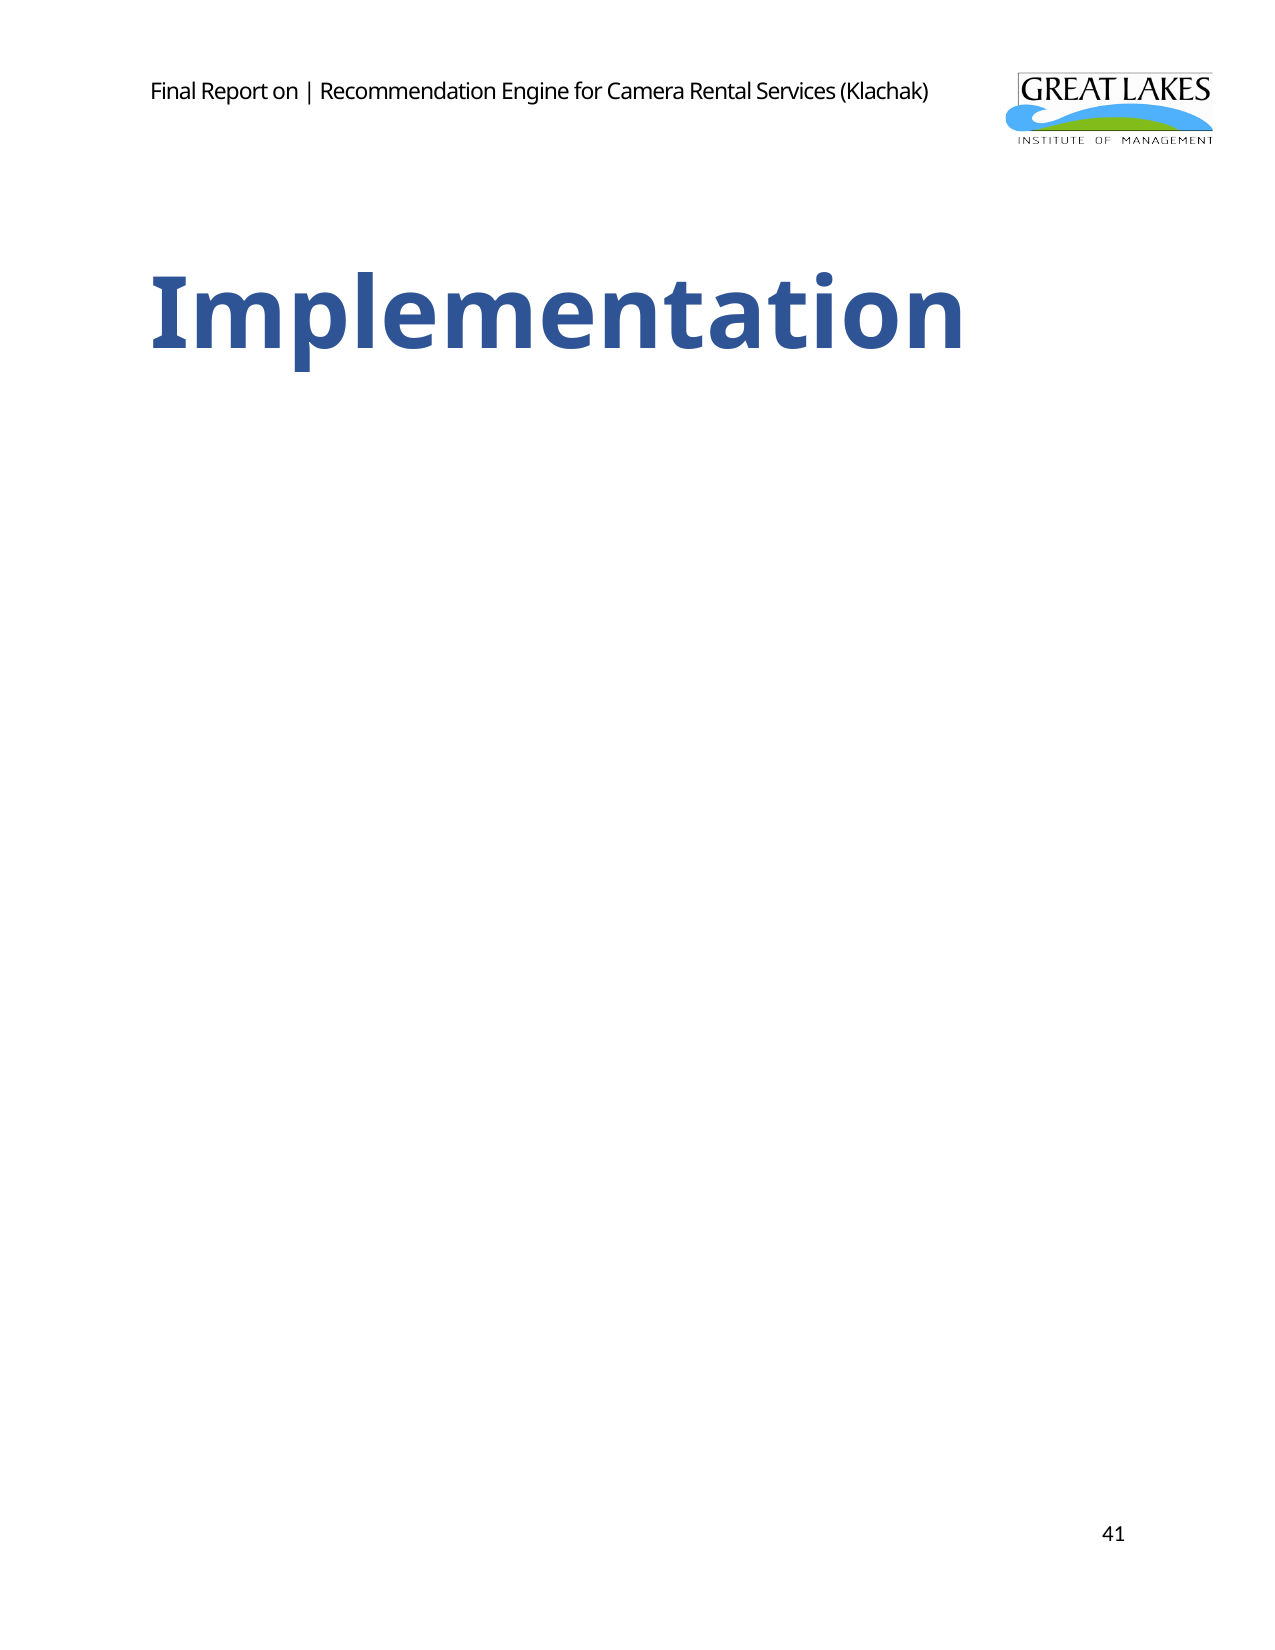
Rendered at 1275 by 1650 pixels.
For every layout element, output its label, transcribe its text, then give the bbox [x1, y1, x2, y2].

picture [1003, 72, 1213, 145]
subtitle Implementation [150, 241, 1125, 378]
